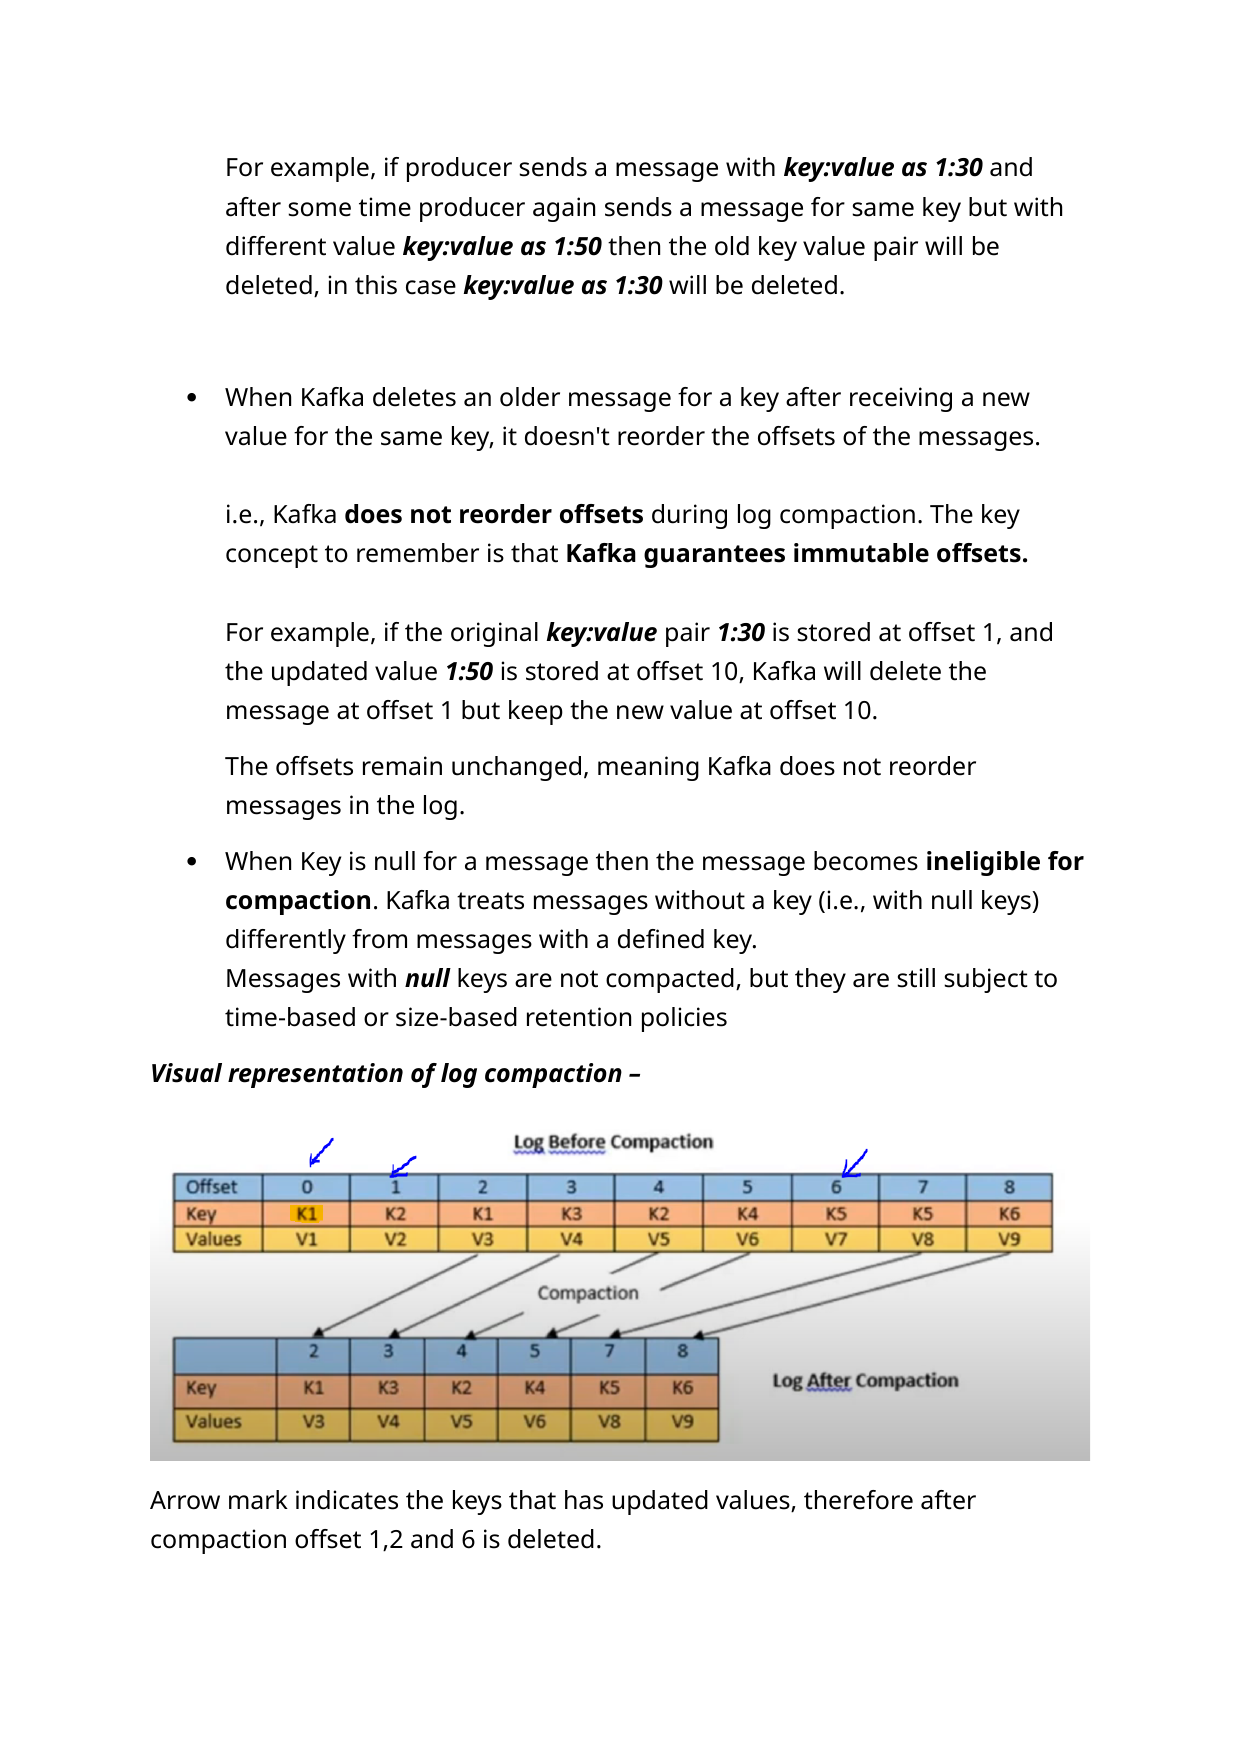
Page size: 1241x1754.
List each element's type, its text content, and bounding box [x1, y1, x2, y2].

list Messages with null keys are not compacted, but they are still subject to time-based or size-based retention policies [225, 961, 1090, 1034]
list When Kafka deletes an older message for a key after receiving a new value for the same key, it doesn't reorder the offsets of the messages. [187, 379, 1090, 452]
text For example, if producer sends a message with key:value as 1:30 and after some time producer again sends a message for same key but with different value key:value as 1:50 then the old key value pair will be deleted, in this case key:value as 1:30 will be deleted. [225, 150, 1090, 302]
text Arrow mark indicates the keys that has updated values, therefore after compaction offset 1,2 and 6 is deleted. [150, 1482, 1090, 1556]
list i.e., Kafka does not reorder offsets during log compaction. The key concept to remember is that Kafka guarantees immutable offsets. [225, 497, 1090, 570]
text The offsets remain unchanged, meaning Kafka does not reorder messages in the log. [225, 748, 1090, 822]
text Visual representation of log compaction – [150, 1056, 1090, 1090]
list When Key is null for a message then the message becomes ineligible for compaction. Kafka treats messages without a key (i.e., with null keys) differently from messages with a defined key. [187, 843, 1090, 956]
list For example, if the original key:value pair 1:30 is stored at offset 1, and the updated value 1:50 is stored at offset 10, Kafka will delete the message at offset 1 but keep the new value at offset 10. [225, 614, 1090, 727]
picture [150, 1111, 1091, 1461]
